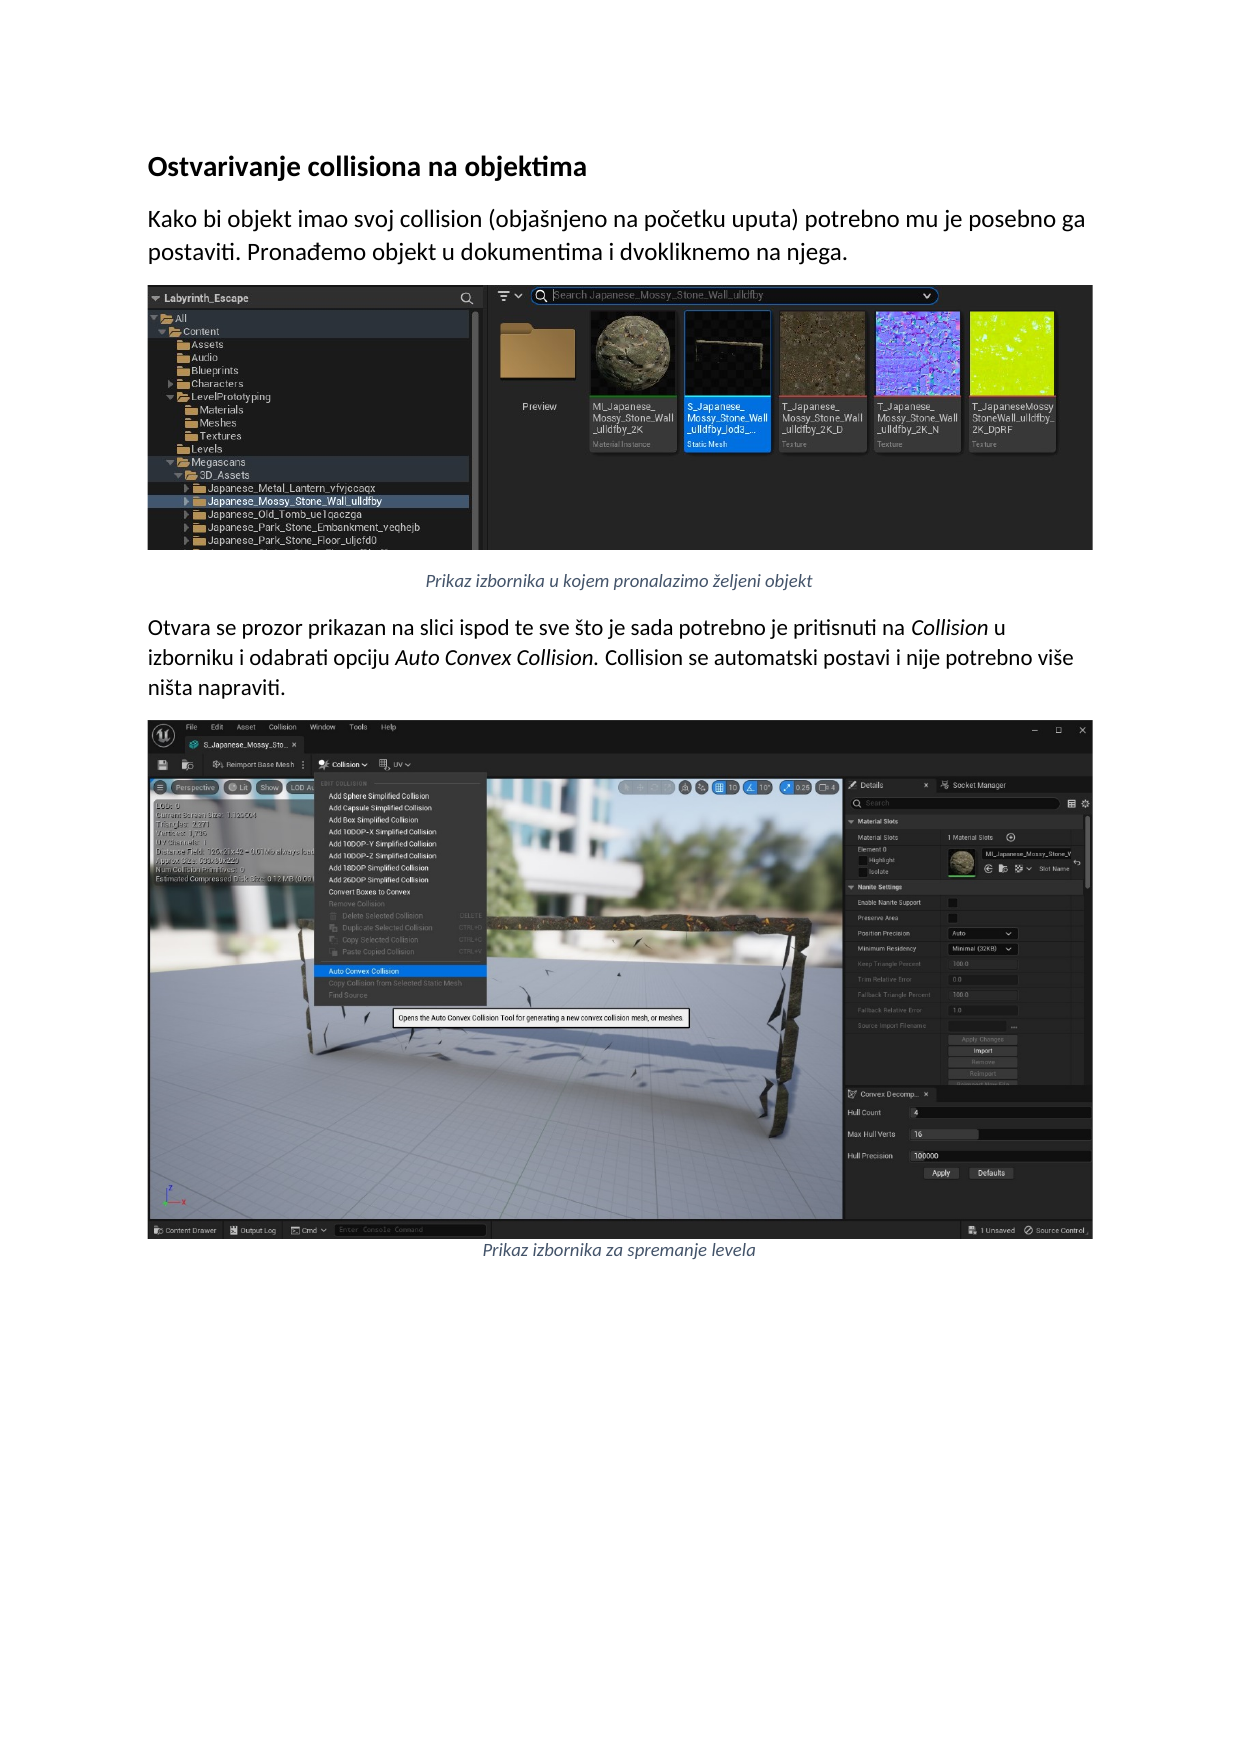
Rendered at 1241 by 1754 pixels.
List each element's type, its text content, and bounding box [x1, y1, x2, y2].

text Prikaz izbornika u kojem pronalazimo željeni objekt [148, 569, 1093, 592]
text Otvara se prozor prikazan na slici ispod te sve što je sada potrebno je pritisnuti na Collision u izborniku i odabrati opciju Auto Convex Collision. Collision se automatski postavi i nije potrebno više ništa napraviti. [148, 613, 1093, 701]
picture [147, 285, 1093, 550]
picture [147, 720, 1093, 1239]
text Ostvarivanje collisiona na objektima [148, 148, 1093, 183]
text Kako bi objekt imao svoj collision (objašnjeno na početku uputa) potrebno mu je posebno ga postaviti. Pronađemo objekt u dokumentima i dvokliknemo na njega. [148, 203, 1093, 266]
text Prikaz izbornika za spremanje levela [148, 1239, 1093, 1261]
